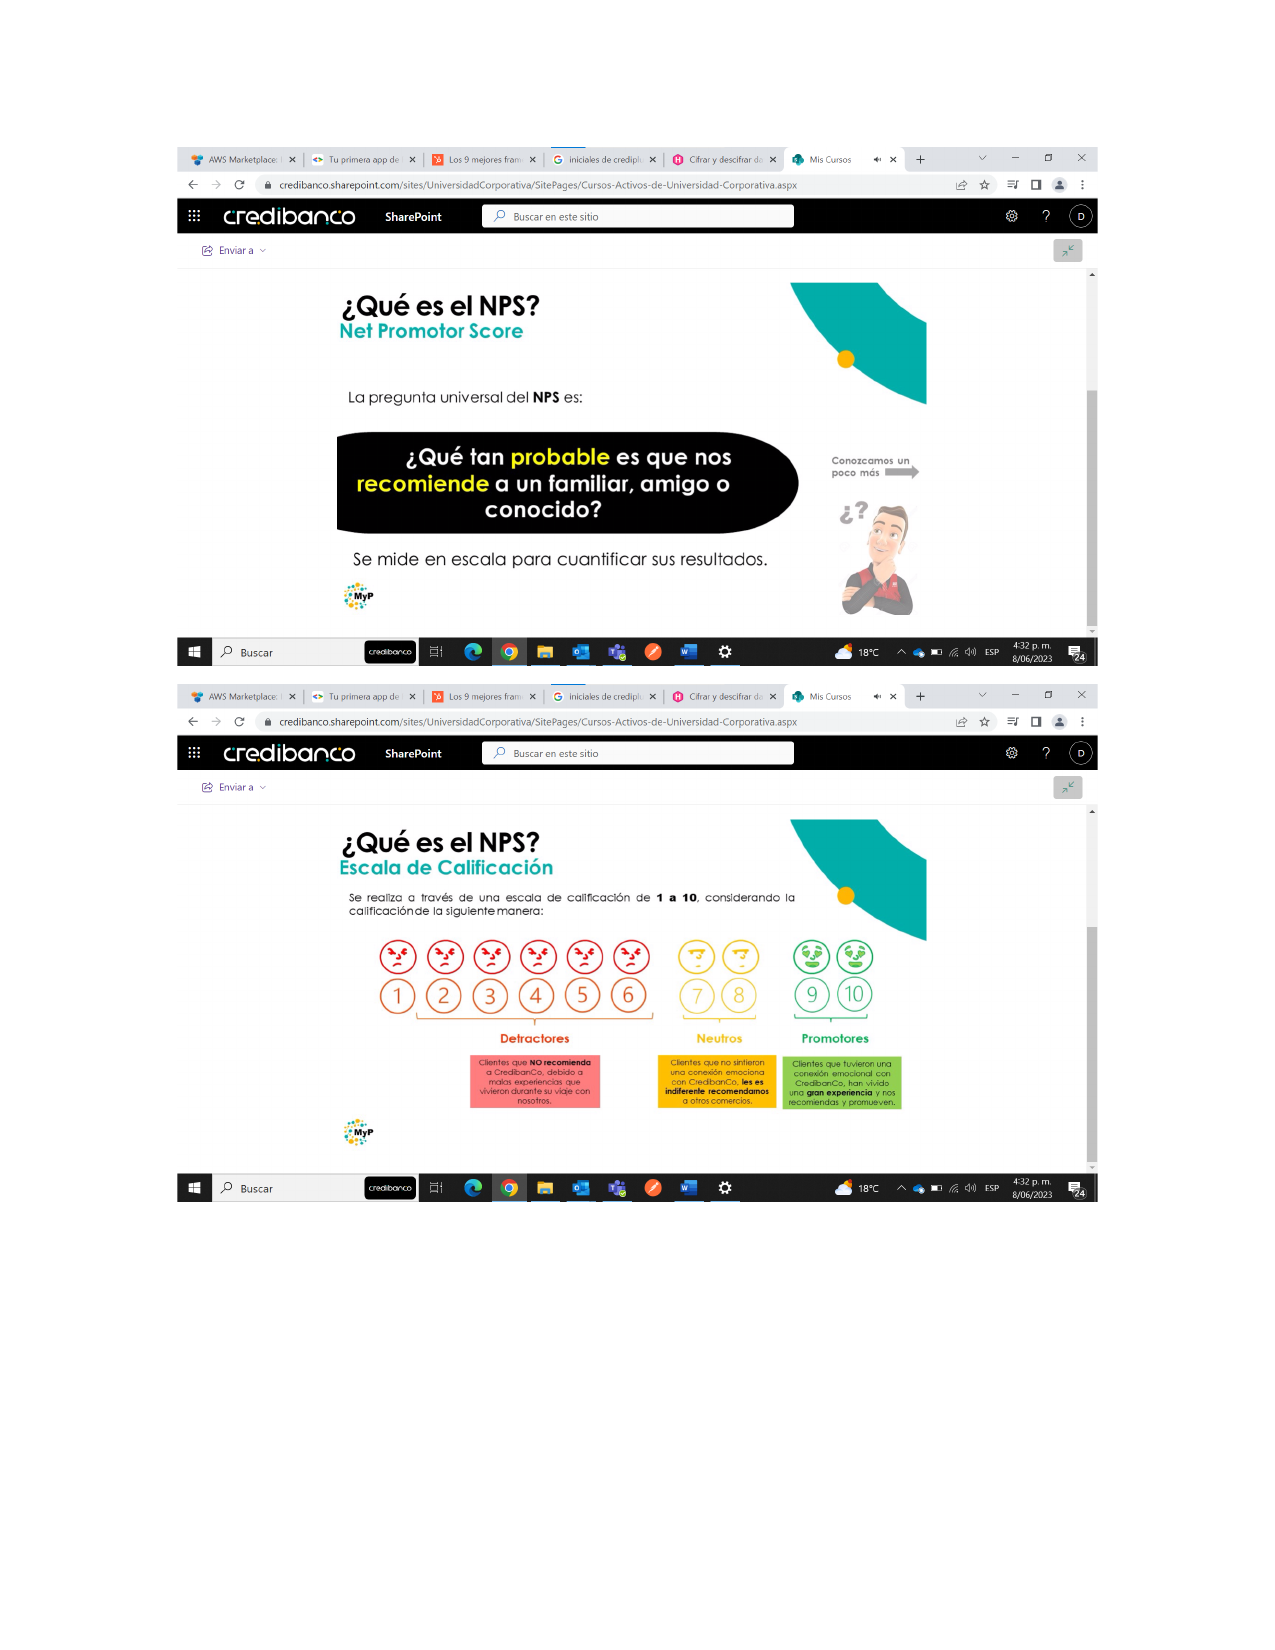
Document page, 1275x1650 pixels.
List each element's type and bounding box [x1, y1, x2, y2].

picture [177, 684, 1098, 1202]
picture [177, 147, 1098, 666]
